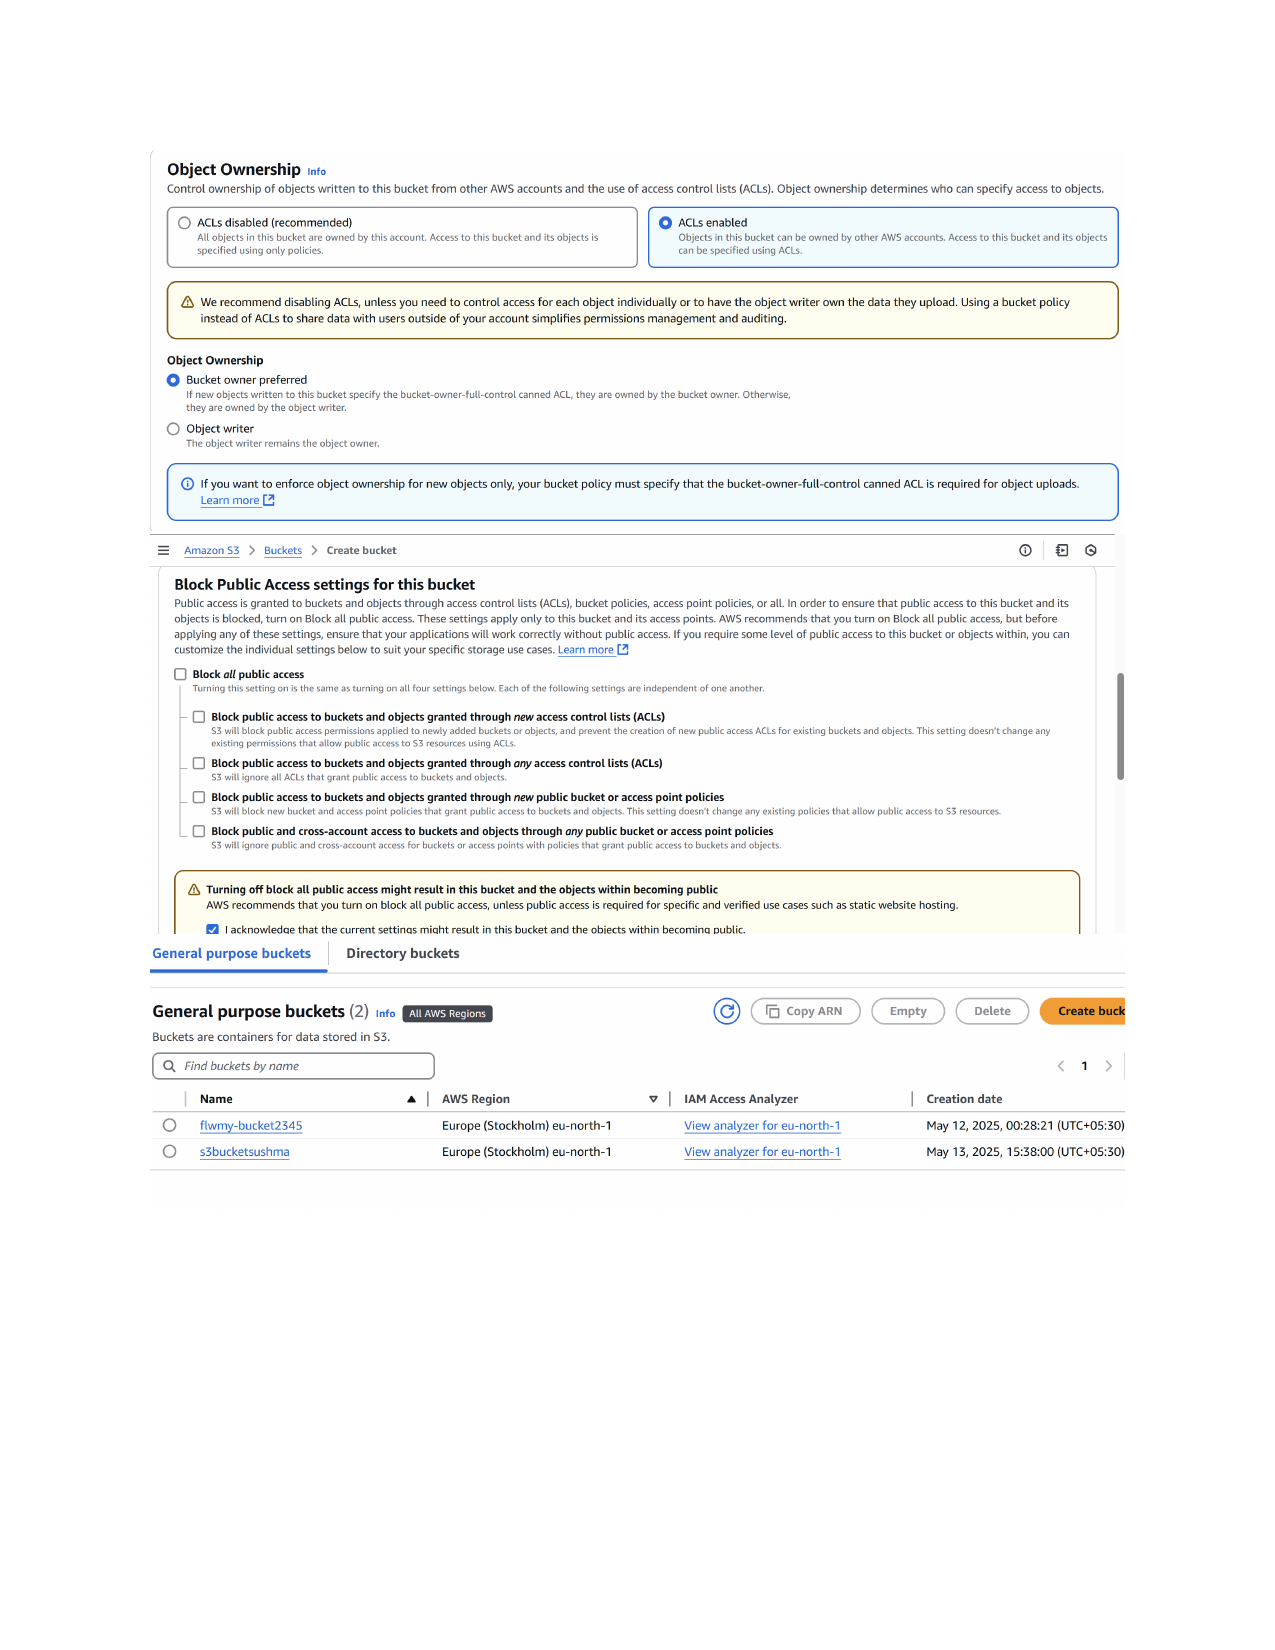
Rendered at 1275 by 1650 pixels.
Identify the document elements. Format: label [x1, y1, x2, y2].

picture [150, 938, 1125, 1211]
picture [150, 150, 1125, 531]
picture [150, 534, 1125, 934]
